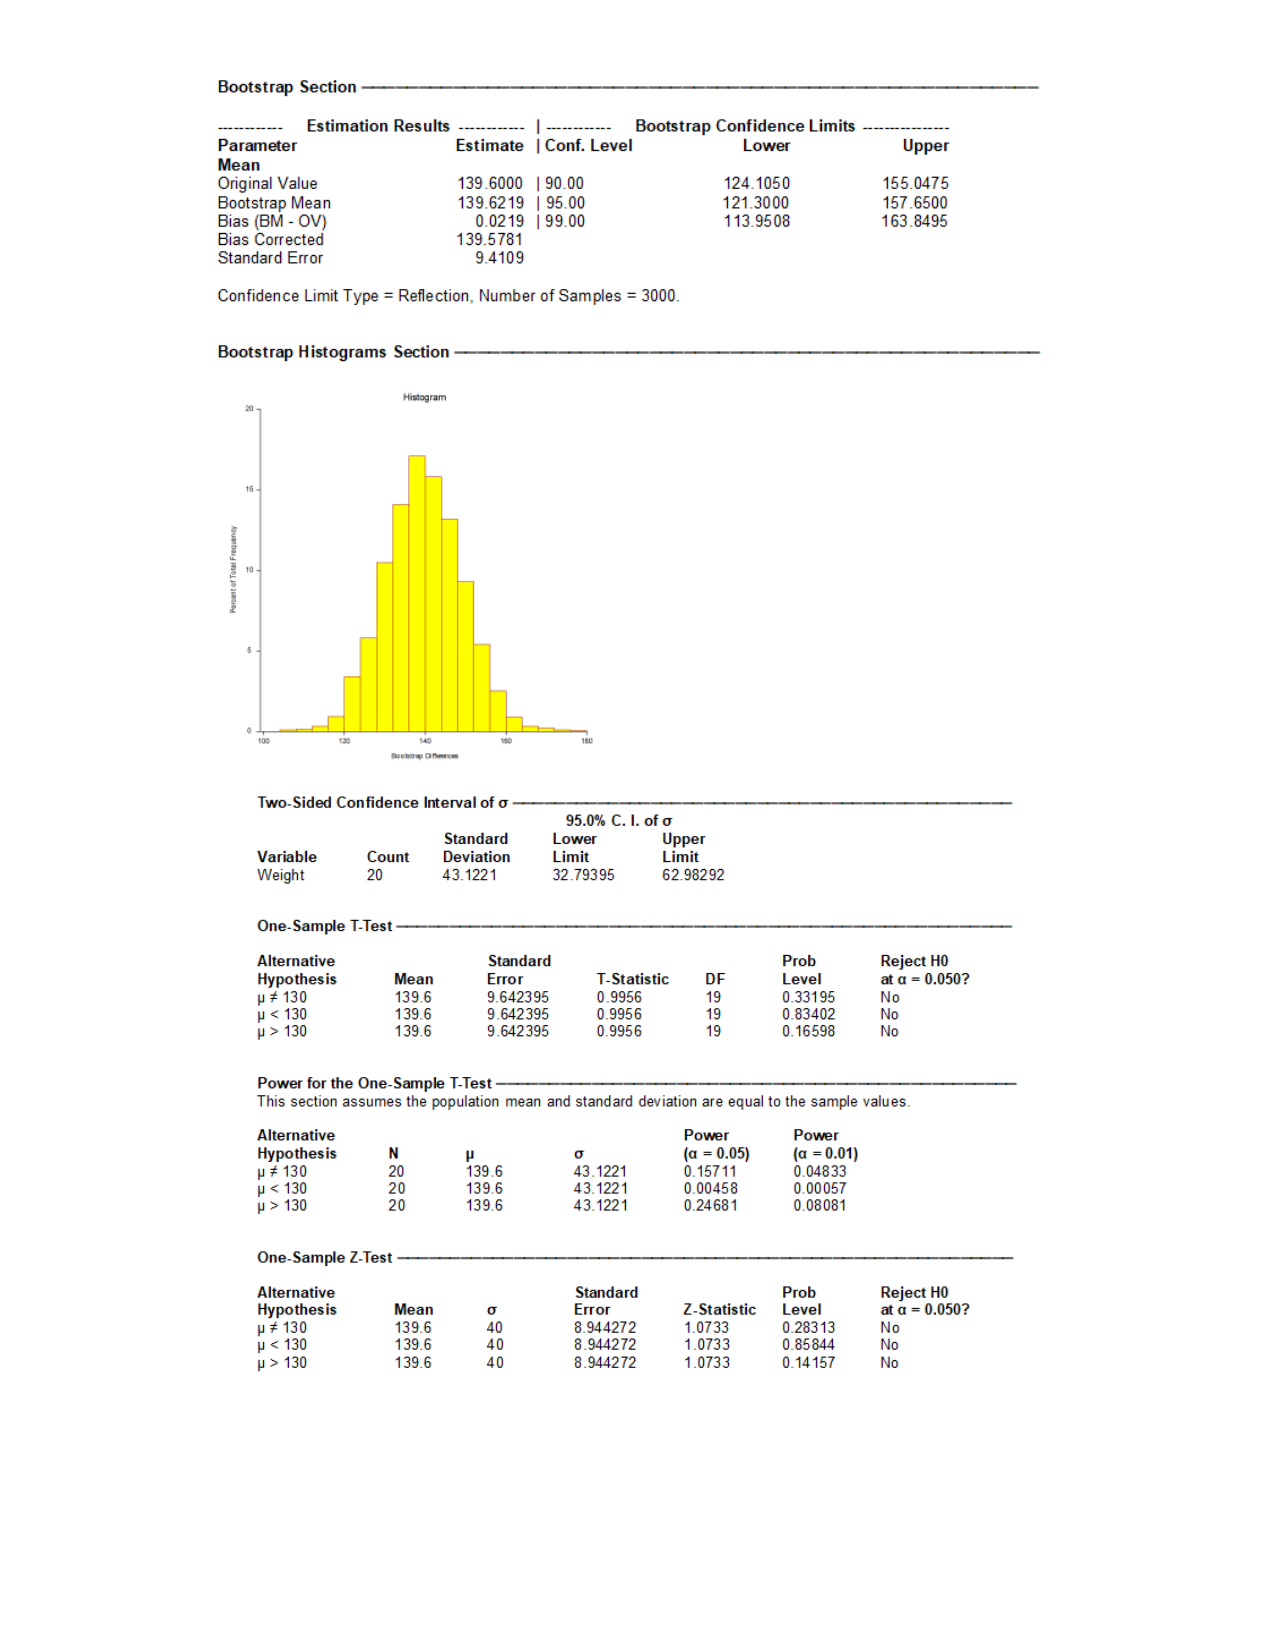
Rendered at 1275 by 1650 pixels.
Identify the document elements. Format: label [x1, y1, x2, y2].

picture [246, 781, 1029, 1397]
picture [201, 75, 1074, 763]
